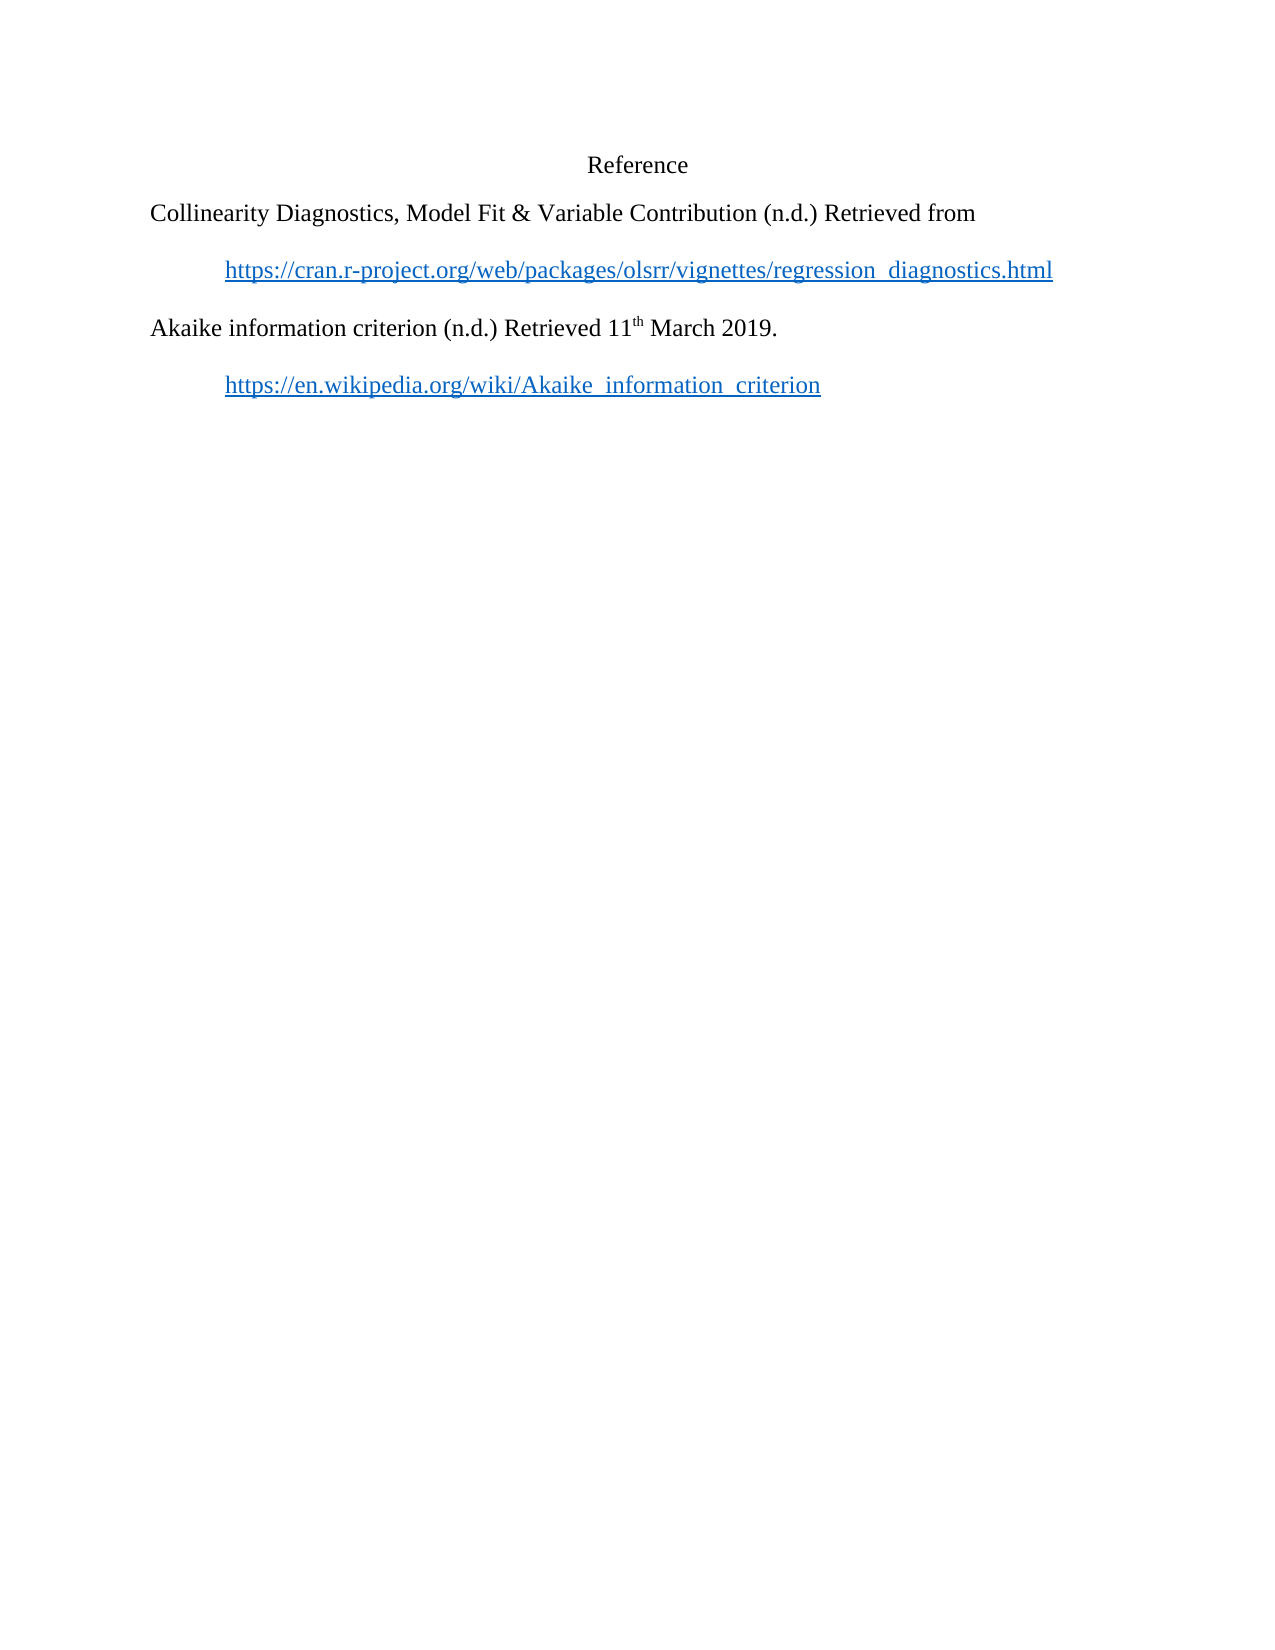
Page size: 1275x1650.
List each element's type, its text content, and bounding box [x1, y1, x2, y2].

text Akaike information criterion (n.d.) Retrieved 11th March 2019. [150, 313, 1125, 341]
text Collinearity Diagnostics, Model Fit & Variable Contribution (n.d.) Retrieved from [150, 198, 1125, 226]
text https://cran.r-project.org/web/packages/olsrr/vignettes/regression_diagnostics.html [150, 255, 1125, 284]
text https://en.wikipedia.org/wiki/Akaike_information_criterion [150, 370, 1125, 399]
text Reference [150, 150, 1125, 179]
